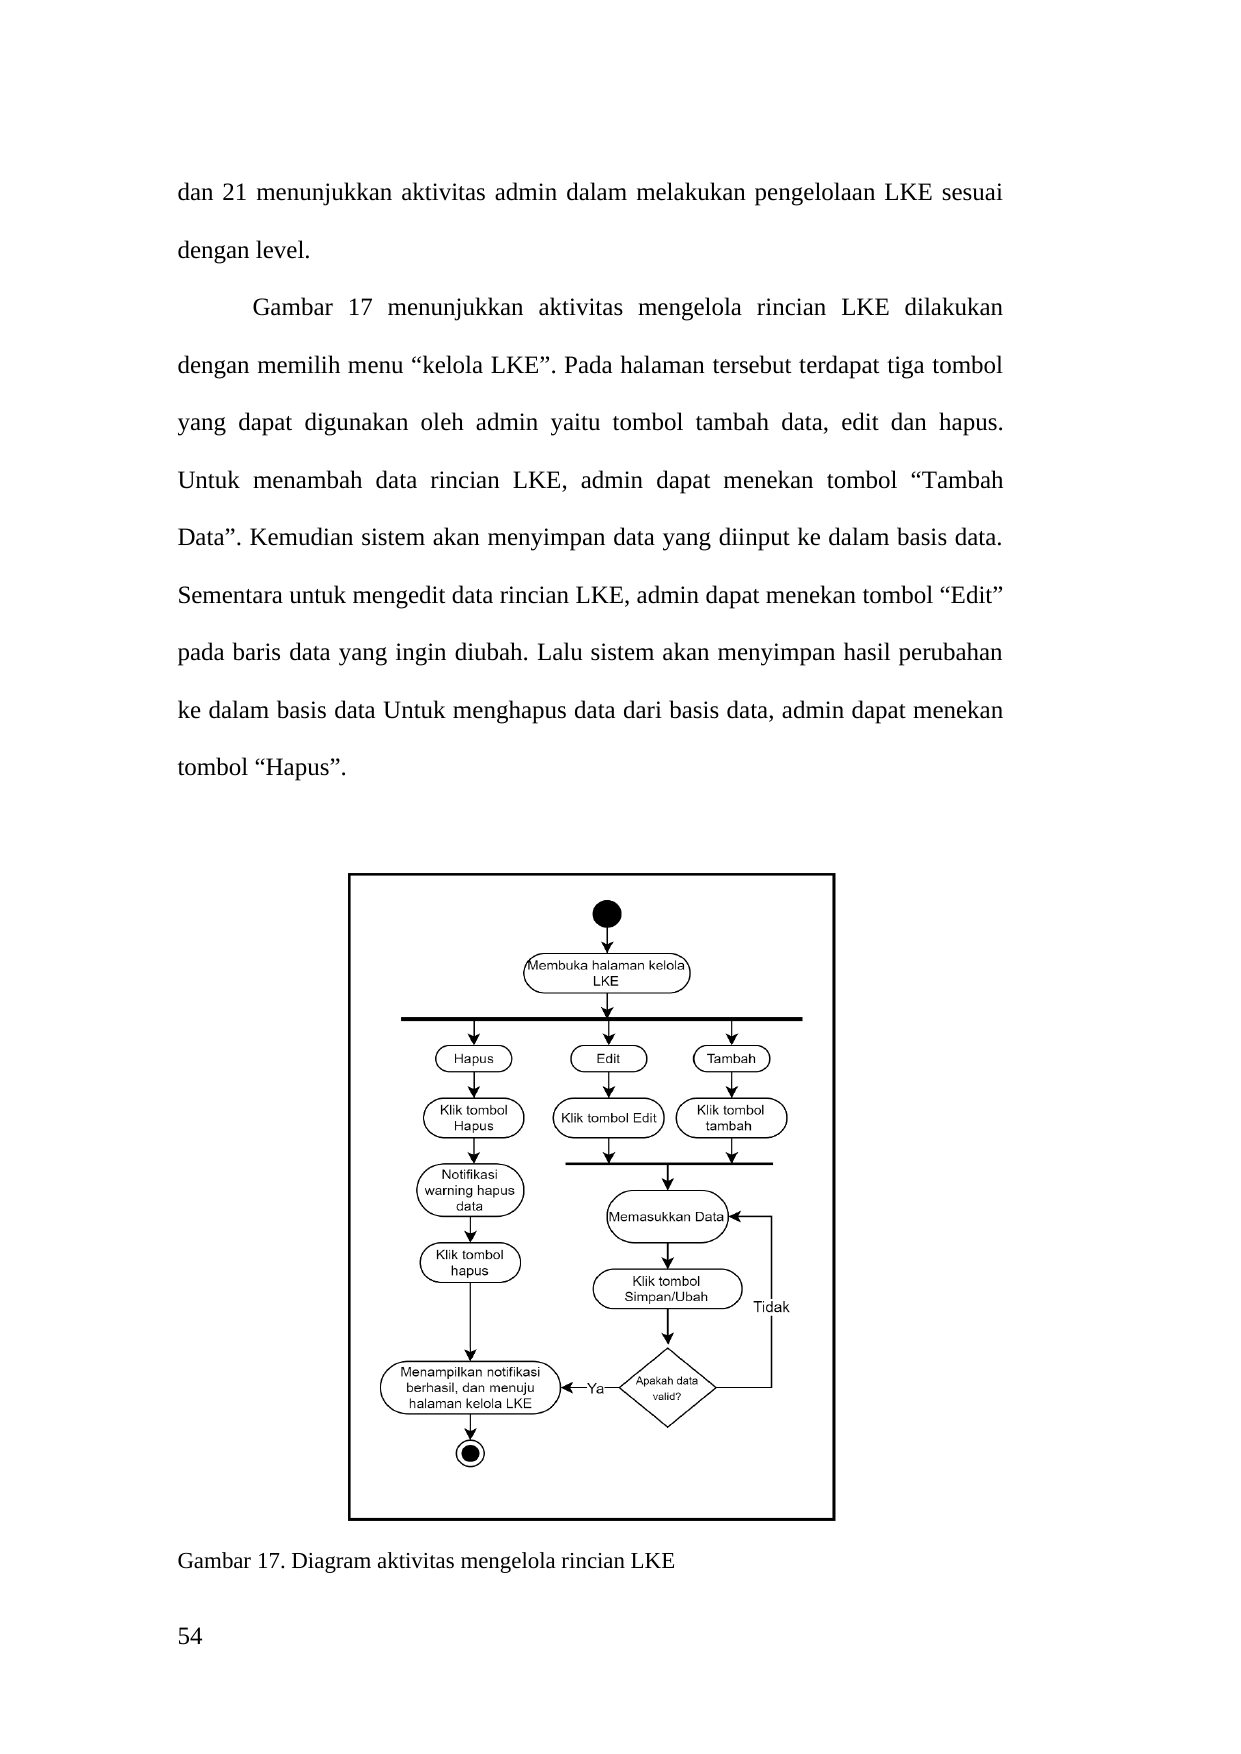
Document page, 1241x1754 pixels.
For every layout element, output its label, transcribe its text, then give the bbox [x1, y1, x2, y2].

text Gambar 17 menunjukkan aktivitas mengelola rincian LKE dilakukan dengan memilih menu “kelola LKE”. Pada halaman tersebut terdapat tiga tombol yang dapat digunakan oleh admin yaitu tombol tambah data, edit dan hapus. Untuk menambah data rincian LKE, admin dapat menekan tombol “Tambah Data”. Kemudian sistem akan menyimpan data yang diinput ke dalam basis data. Sementara untuk mengedit data rincian LKE, admin dapat menekan tombol “Edit” pada baris data yang ingin diubah. Lalu sistem akan menyimpan hasil perubahan ke dalam basis data Untuk menghapus data dari basis data, admin dapat menekan tombol “Hapus”. [177, 292, 1004, 781]
text Gambar 17. Diagram aktivitas mengelola rincian LKE [177, 1547, 1004, 1573]
picture [333, 859, 848, 1534]
